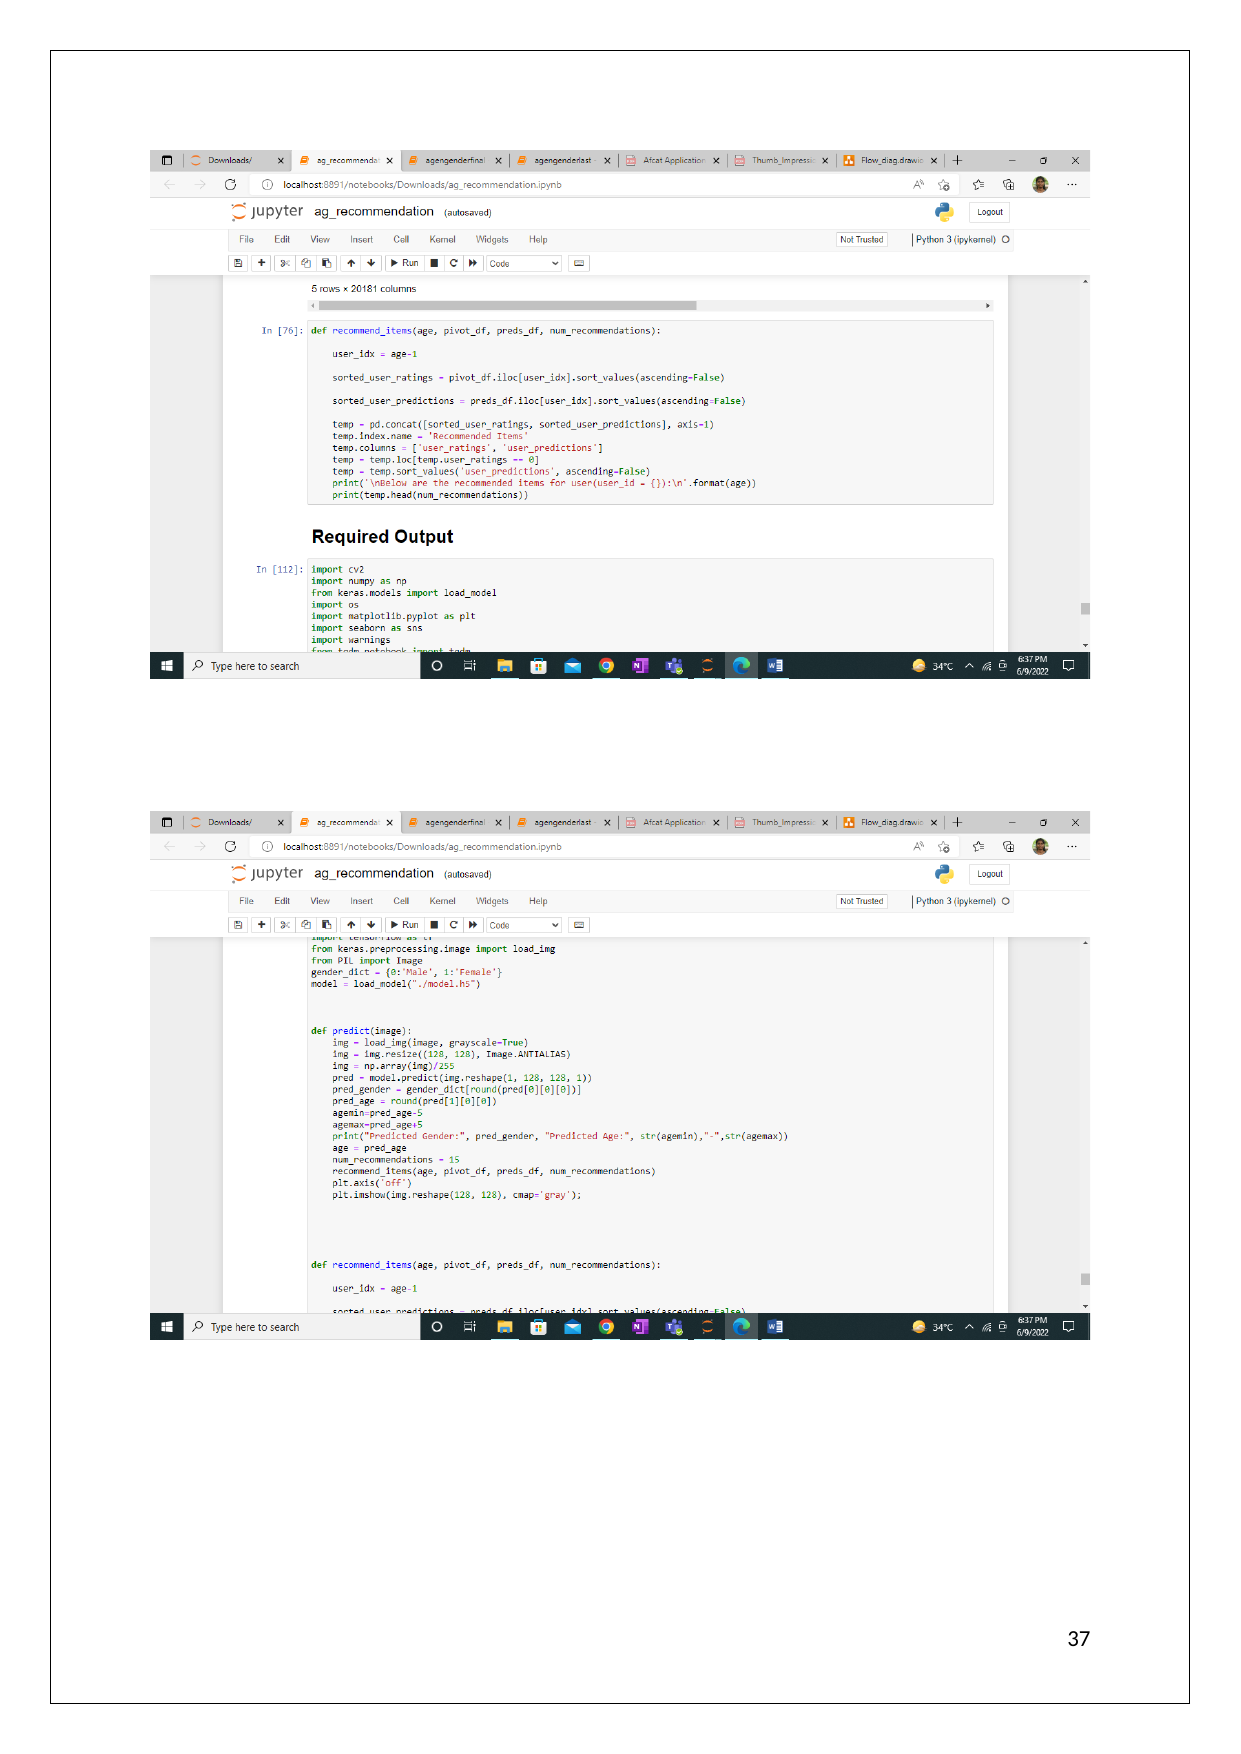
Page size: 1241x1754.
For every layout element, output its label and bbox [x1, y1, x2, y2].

picture [150, 150, 1091, 679]
picture [150, 811, 1091, 1340]
